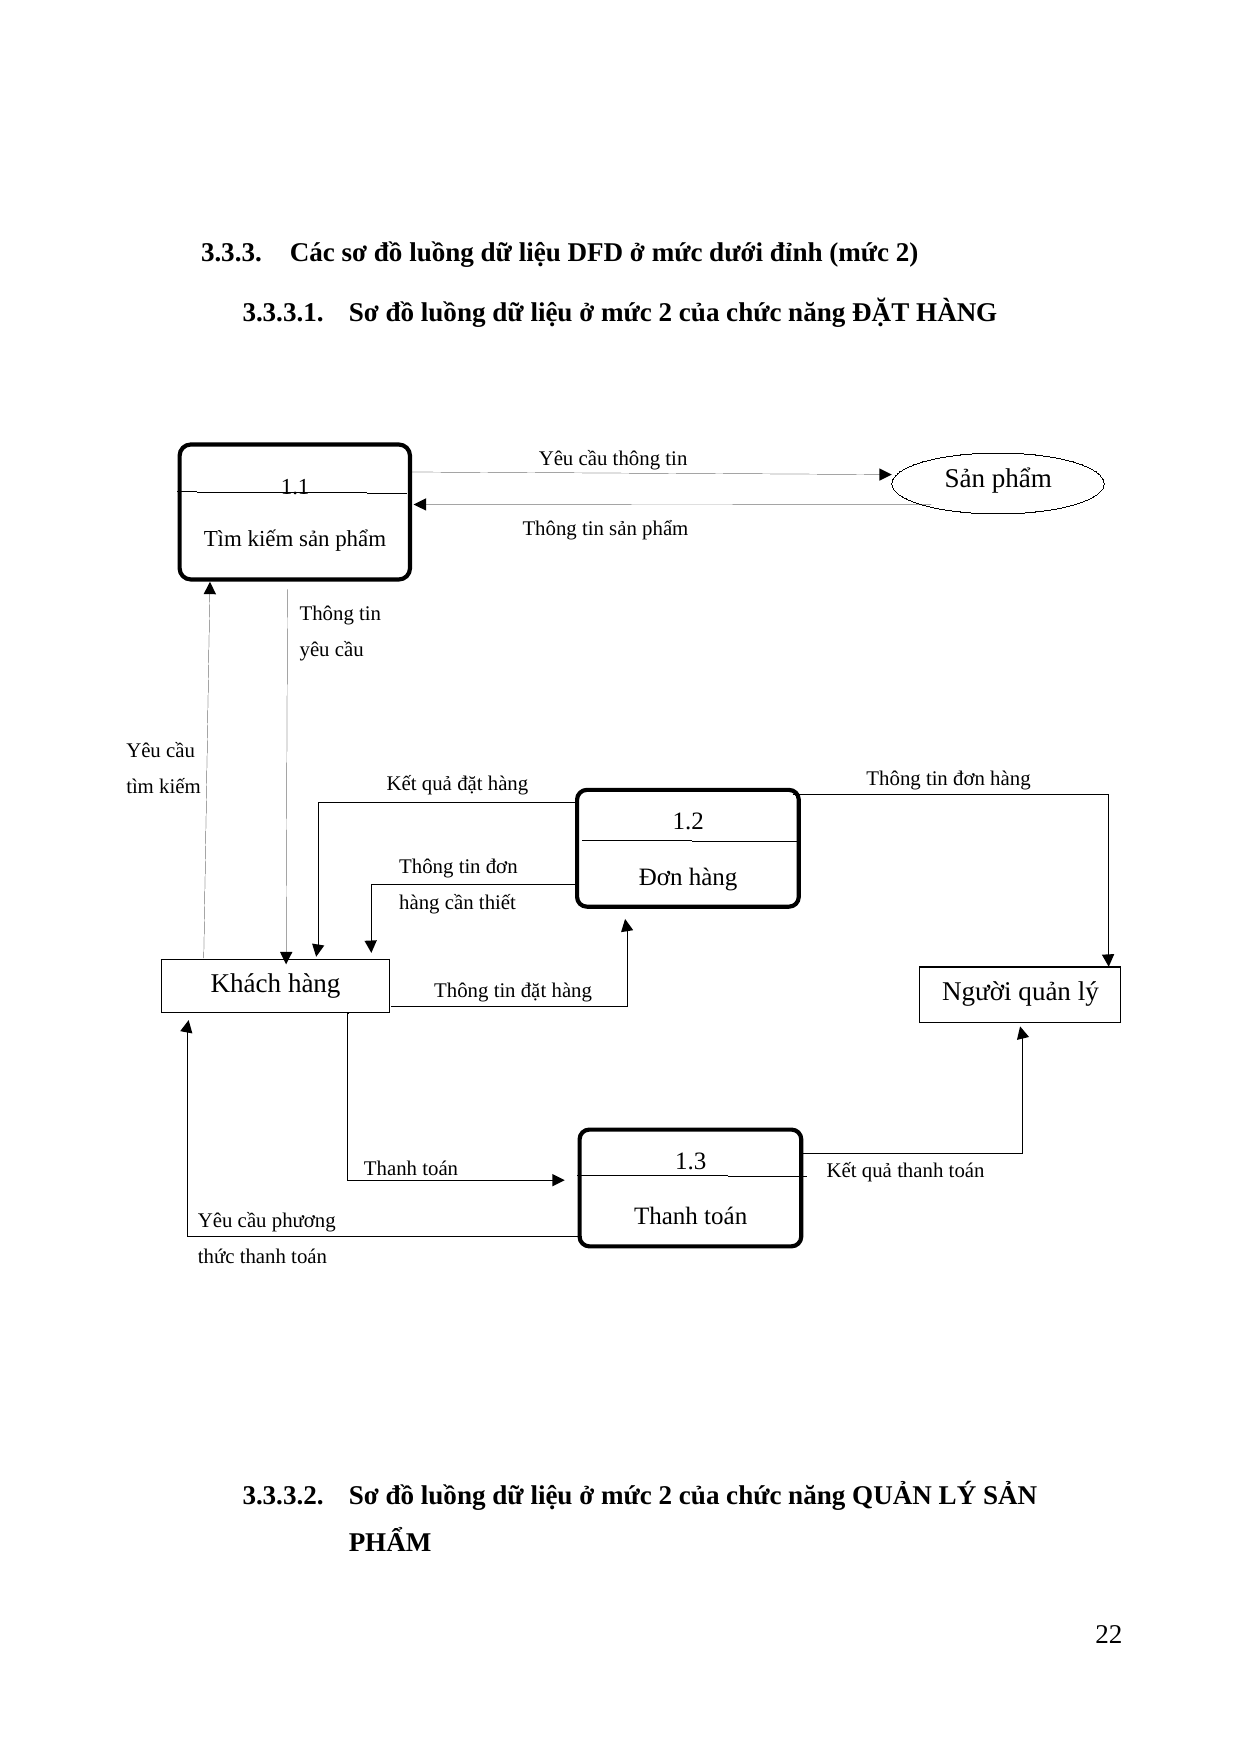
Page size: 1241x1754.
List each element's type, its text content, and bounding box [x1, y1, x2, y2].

subtitle Sơ đồ luồng dữ liệu ở mức 2 của chức năng ĐẶT HÀNG [242, 296, 1122, 327]
subtitle Các sơ đồ luồng dữ liệu DFD ở mức dưới đỉnh (mức 2) [201, 236, 1122, 268]
subtitle Sơ đồ luồng dữ liệu ở mức 2 của chức năng QUẢN LÝ SẢN PHẨM [242, 1479, 1122, 1557]
